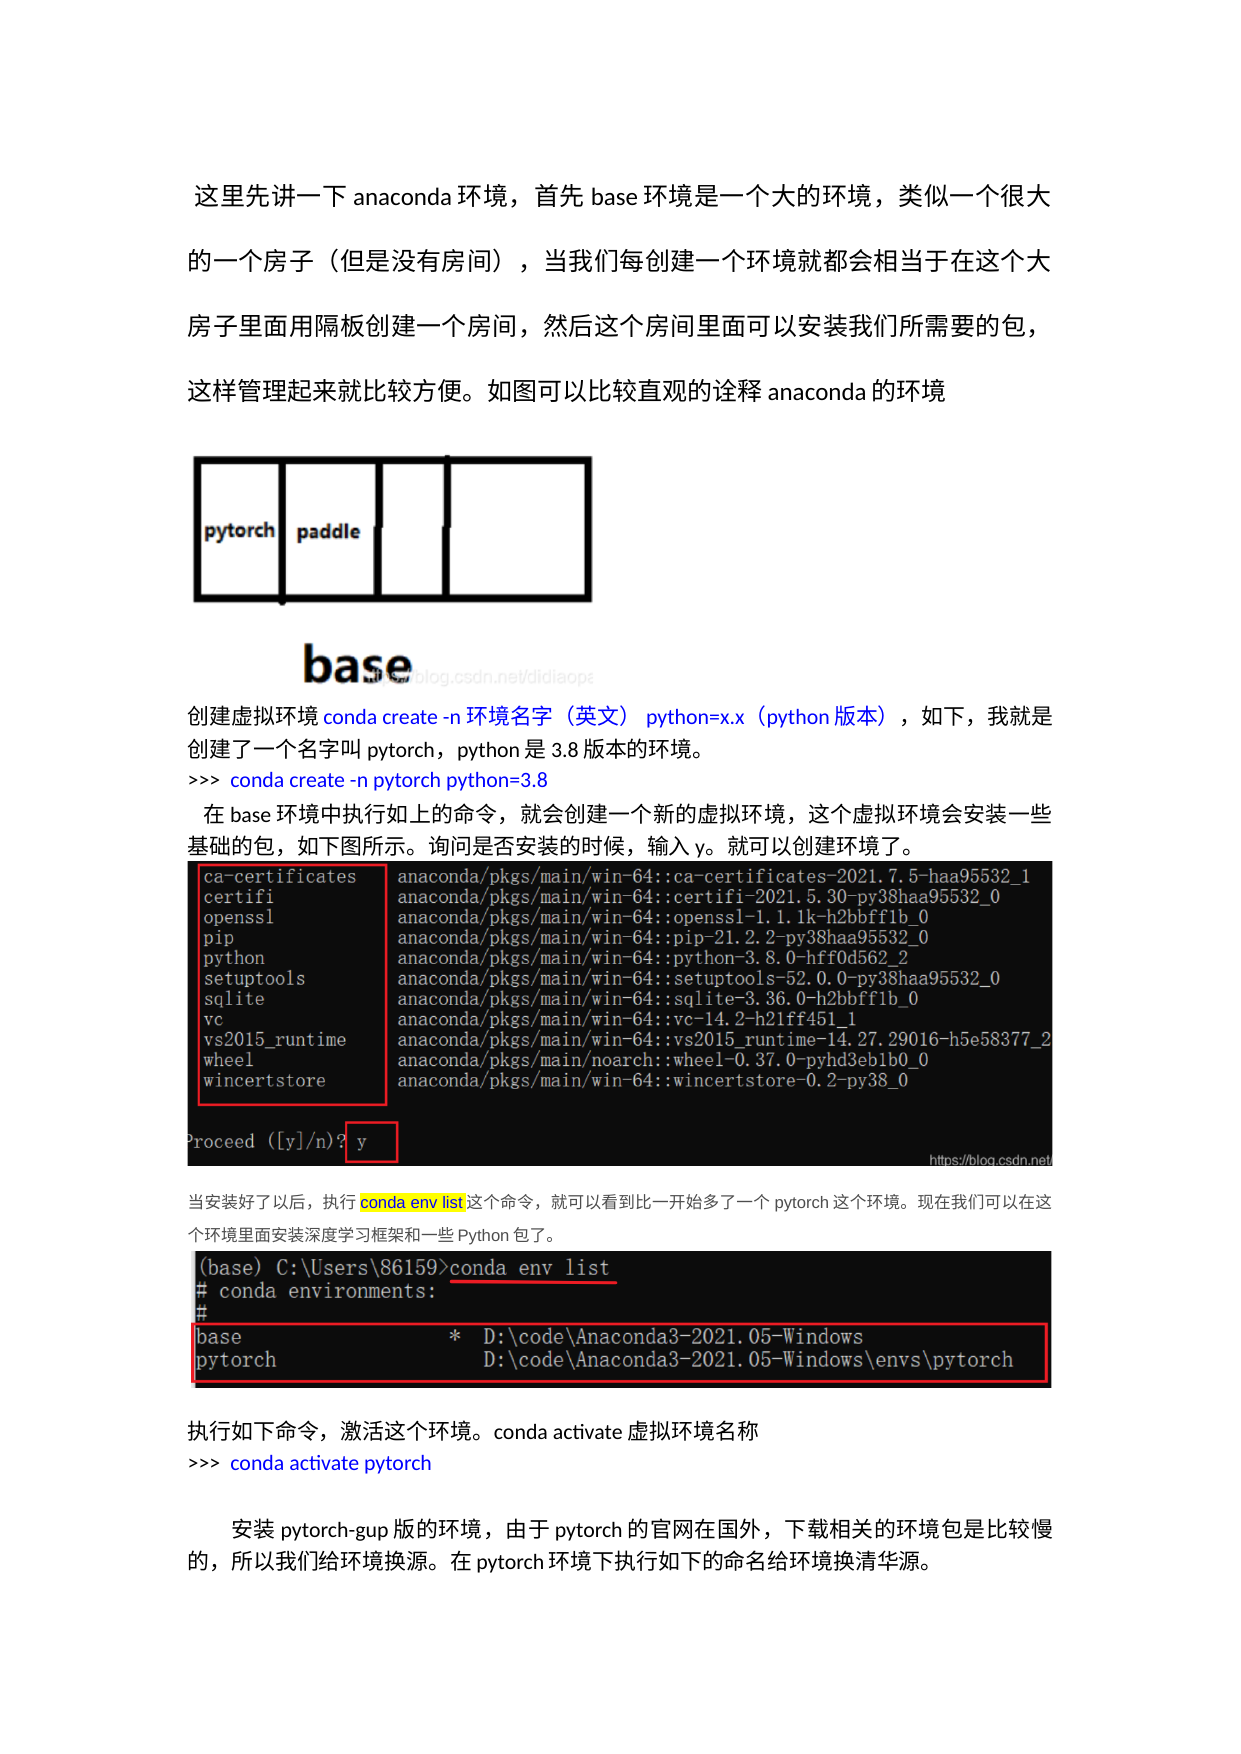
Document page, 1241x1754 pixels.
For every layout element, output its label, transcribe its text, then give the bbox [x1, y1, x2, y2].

text 安装pytorch-gup版的环境，由于pytorch的官网在国外，下载相关的环境包是比较慢的，所以我们给环境换源。在pytorch环境下执行如下的命名给环境换清华源。 [187, 1511, 1053, 1576]
picture [187, 1251, 1052, 1388]
text >>> conda activate pytorch [187, 1446, 1053, 1479]
picture [187, 861, 1053, 1166]
text >>> conda create -n pytorch python=3.8 [187, 764, 1053, 796]
text 当安装好了以后，执行conda env list这个命令，就可以看到比一开始多了一个pytorch这个环境。现在我们可以在这个环境里面安装深度学习框架和一些Python包了。 [187, 1186, 1053, 1251]
text 这里先讲一下anaconda环境，首先base环境是一个大的环境，类似一个很大的一个房子（但是没有房间），当我们每创建一个环境就都会相当于在这个大房子里面用隔板创建一个房间，然后这个房间里面可以安装我们所需要的包，这样管理起来就比较方便。如图可以比较直观的诠释anaconda的环境 [187, 162, 1053, 422]
text 执行如下命令，激活这个环境。conda activate 虚拟环境名称 [187, 1414, 1053, 1446]
text 在base环境中执行如上的命令，就会创建一个新的虚拟环境，这个虚拟环境会安装一些基础的包，如下图所示。询问是否安装的时候，输入y。就可以创建环境了。 [187, 796, 1053, 861]
picture [192, 449, 594, 688]
text 创建虚拟环境conda create -n 环境名字（英文） python=x.x（python版本），如下，我就是创建了一个名字叫pytorch，python是3.8版本的环境。 [187, 699, 1053, 764]
